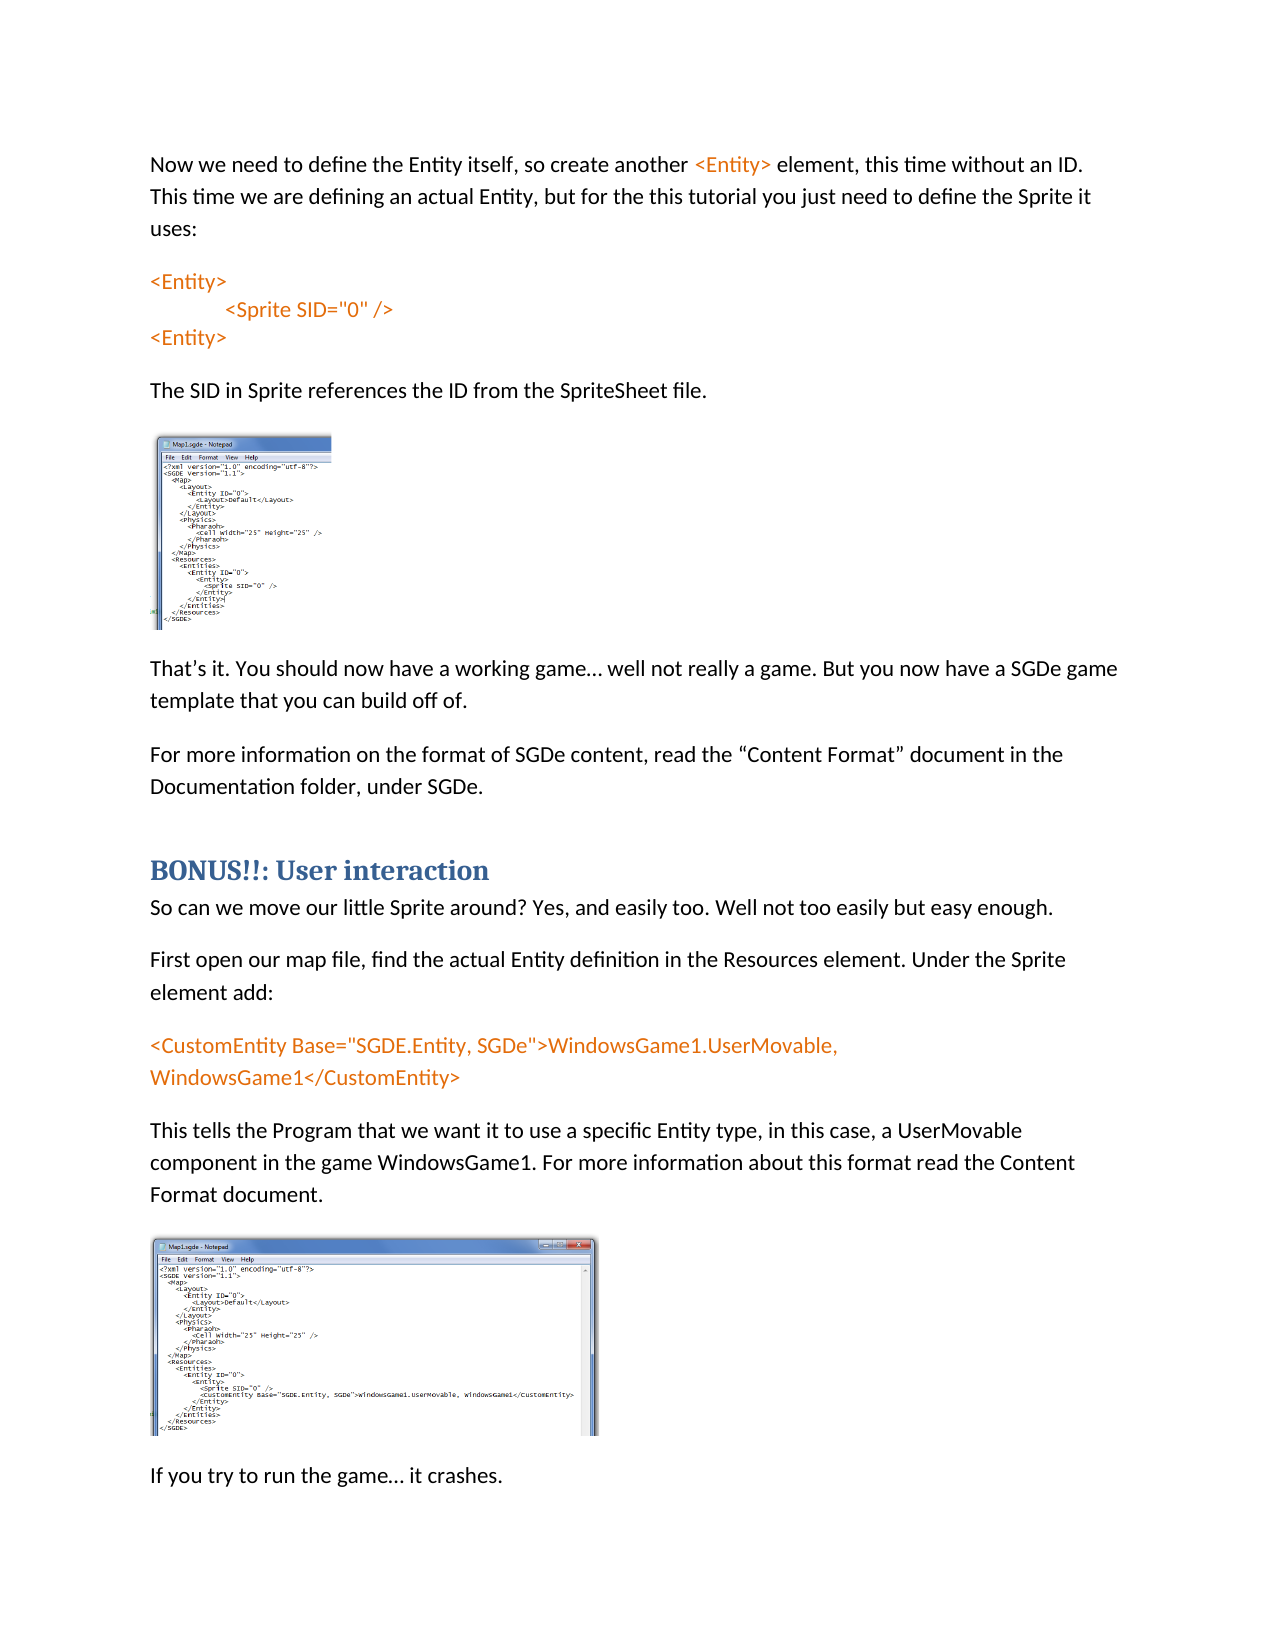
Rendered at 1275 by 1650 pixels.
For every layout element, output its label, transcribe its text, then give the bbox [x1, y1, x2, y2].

picture [150, 429, 332, 630]
text So can we move our little Sprite around? Yes, and easily too. Well not too easily but easy enough. [150, 893, 1125, 921]
text <Entity> [150, 323, 1125, 351]
text <Sprite SID="0" /> [150, 295, 1125, 323]
text This tells the Program that we want it to use a specific Entity type, in this case, a UserMovable component in the game WindowsGame1. For more information about this format read the Content Format document. [150, 1116, 1125, 1208]
text That’s it. You should now have a working game… well not really a game. But you now have a SGDe game template that you can build off of. [150, 654, 1125, 715]
text First open our map file, find the actual Entity definition in the Resources element. Under the Sprite element add: [150, 946, 1125, 1006]
picture [150, 1233, 600, 1436]
text For more information on the format of SGDe content, read the “Content Format” document in the Documentation folder, under SGDe. [150, 740, 1125, 800]
subtitle BONUS!!: User interaction [150, 854, 1125, 888]
text <Entity> [150, 267, 1125, 295]
text The SID in Sprite references the ID from the SpriteSheet file. [150, 376, 1125, 404]
text Now we need to define the Entity itself, so create another <Entity> element, this time without an ID. This time we are defining an actual Entity, but for the this tutorial you just need to define the Sprite it uses: [150, 150, 1125, 242]
text <CustomEntity Base="SGDE.Entity, SGDe">WindowsGame1.UserMovable, WindowsGame1</CustomEntity> [150, 1031, 1125, 1091]
text If you try to run the game… it crashes. [150, 1461, 1125, 1489]
